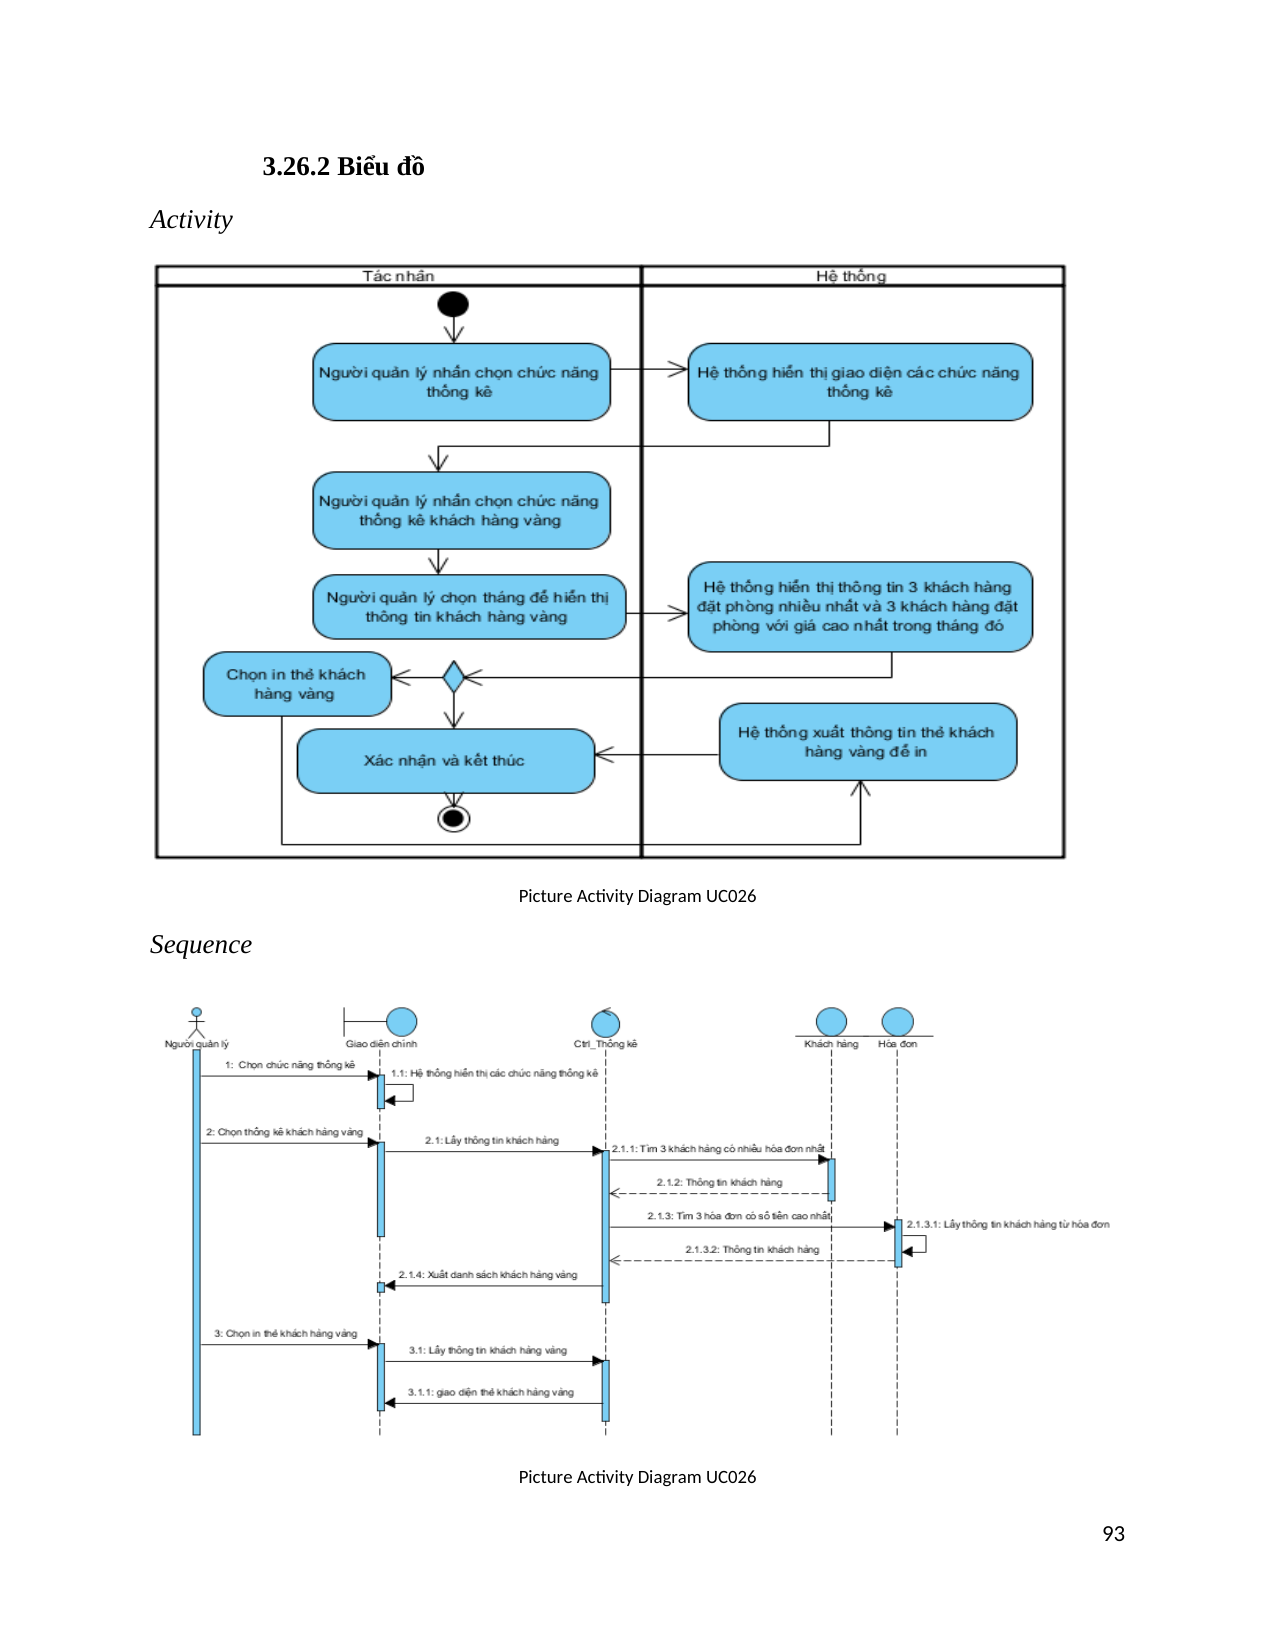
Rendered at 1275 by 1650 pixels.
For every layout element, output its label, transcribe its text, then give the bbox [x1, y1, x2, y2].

text Picture Activity Diagram UC026 [150, 1465, 1125, 1488]
text Sequence [150, 928, 1125, 959]
picture [150, 253, 1078, 866]
text Activity [150, 203, 1125, 234]
picture [150, 978, 1125, 1447]
text Picture Activity Diagram UC026 [150, 884, 1125, 907]
text Biểu đồ [262, 150, 1125, 181]
